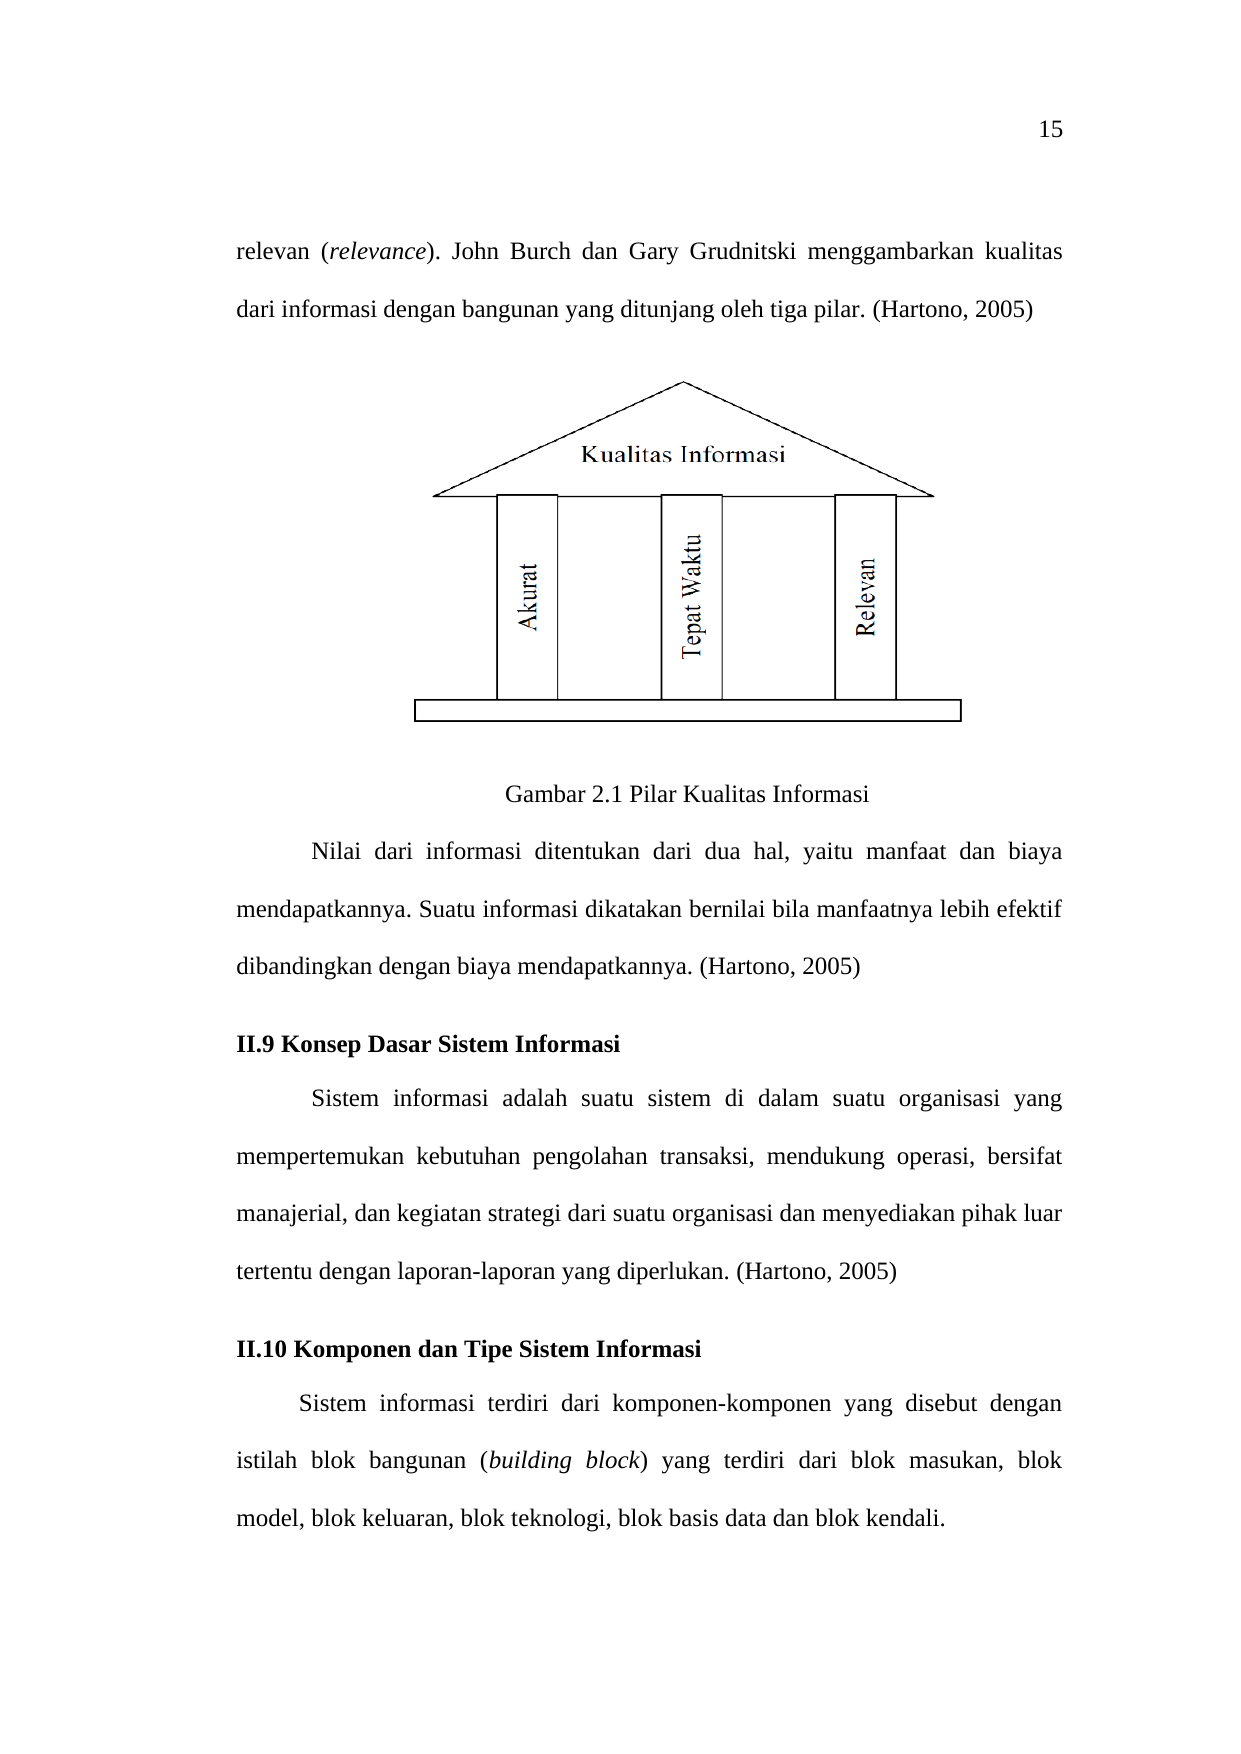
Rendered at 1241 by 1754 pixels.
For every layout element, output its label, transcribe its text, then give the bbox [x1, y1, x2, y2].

picture [382, 372, 992, 730]
text Nilai dari informasi ditentukan dari dua hal, yaitu manfaat dan biaya mendapatkannya. Suatu informasi dikatakan bernilai bila manfaatnya lebih efektif dibandingkan dengan biaya mendapatkannya. (Hartono, 2005) [236, 836, 1063, 980]
subtitle Komponen dan Tipe Sistem Informasi [236, 1334, 1063, 1363]
subtitle Konsep Dasar Sistem Informasi [236, 1029, 1063, 1058]
text Gambar 2.1 Pilar Kualitas Informasi [236, 779, 1063, 807]
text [236, 236, 1063, 322]
text Sistem informasi terdiri dari komponen-komponen yang disebut dengan istilah blok bangunan (building block) yang terdiri dari blok masukan, blok model, blok keluaran, blok teknologi, blok basis data dan blok kendali. [236, 1388, 1063, 1532]
text Sistem informasi adalah suatu sistem di dalam suatu organisasi yang mempertemukan kebutuhan pengolahan transaksi, mendukung operasi, bersifat manajerial, dan kegiatan strategi dari suatu organisasi dan menyediakan pihak luar tertentu dengan laporan-laporan yang diperlukan. (Hartono, 2005) [236, 1083, 1063, 1284]
